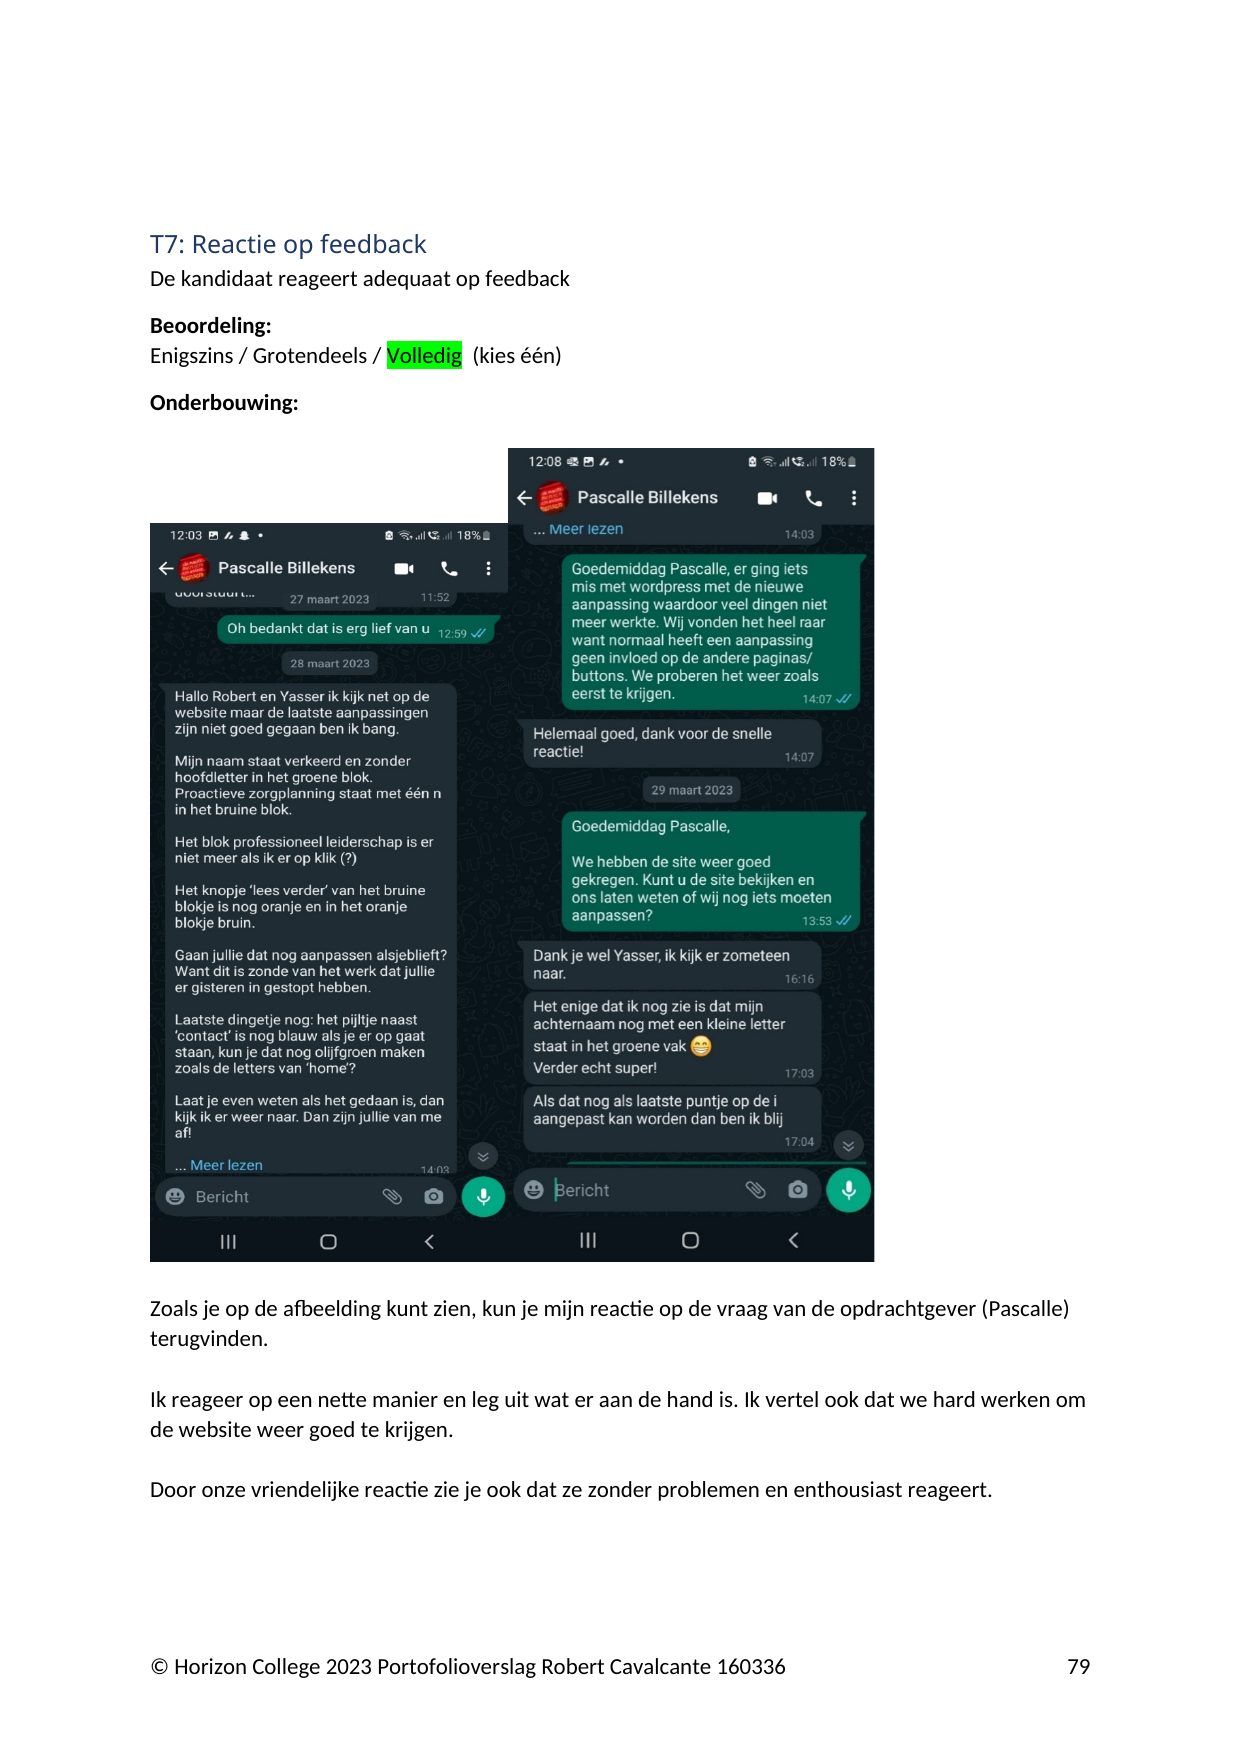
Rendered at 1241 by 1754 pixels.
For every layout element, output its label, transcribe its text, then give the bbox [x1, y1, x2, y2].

text De kandidaat reageert adequaat op feedback [150, 264, 1090, 292]
text Onderbouwing: [150, 388, 1090, 416]
text Beoordeling: [150, 311, 1090, 339]
text Enigszins / Grotendeels / Volledig (kies één) [150, 341, 387, 369]
text Enigszins / Grotendeels / Volledig (kies één) [462, 341, 1090, 369]
picture [150, 448, 875, 1262]
text T7: Reactie op feedback [150, 227, 1090, 261]
text Door onze vriendelijke reactie zie je ook dat ze zonder problemen en enthousiast reageert. [150, 1476, 1090, 1504]
text Ik reageer op een nette manier en leg uit wat er aan de hand is. Ik vertel ook dat we hard werken om de website weer goed te krijgen. [150, 1385, 1090, 1443]
text Zoals je op de afbeelding kunt zien, kun je mijn reactie op de vraag van de opdrachtgever (Pascalle) terugvinden. [150, 1294, 1090, 1353]
